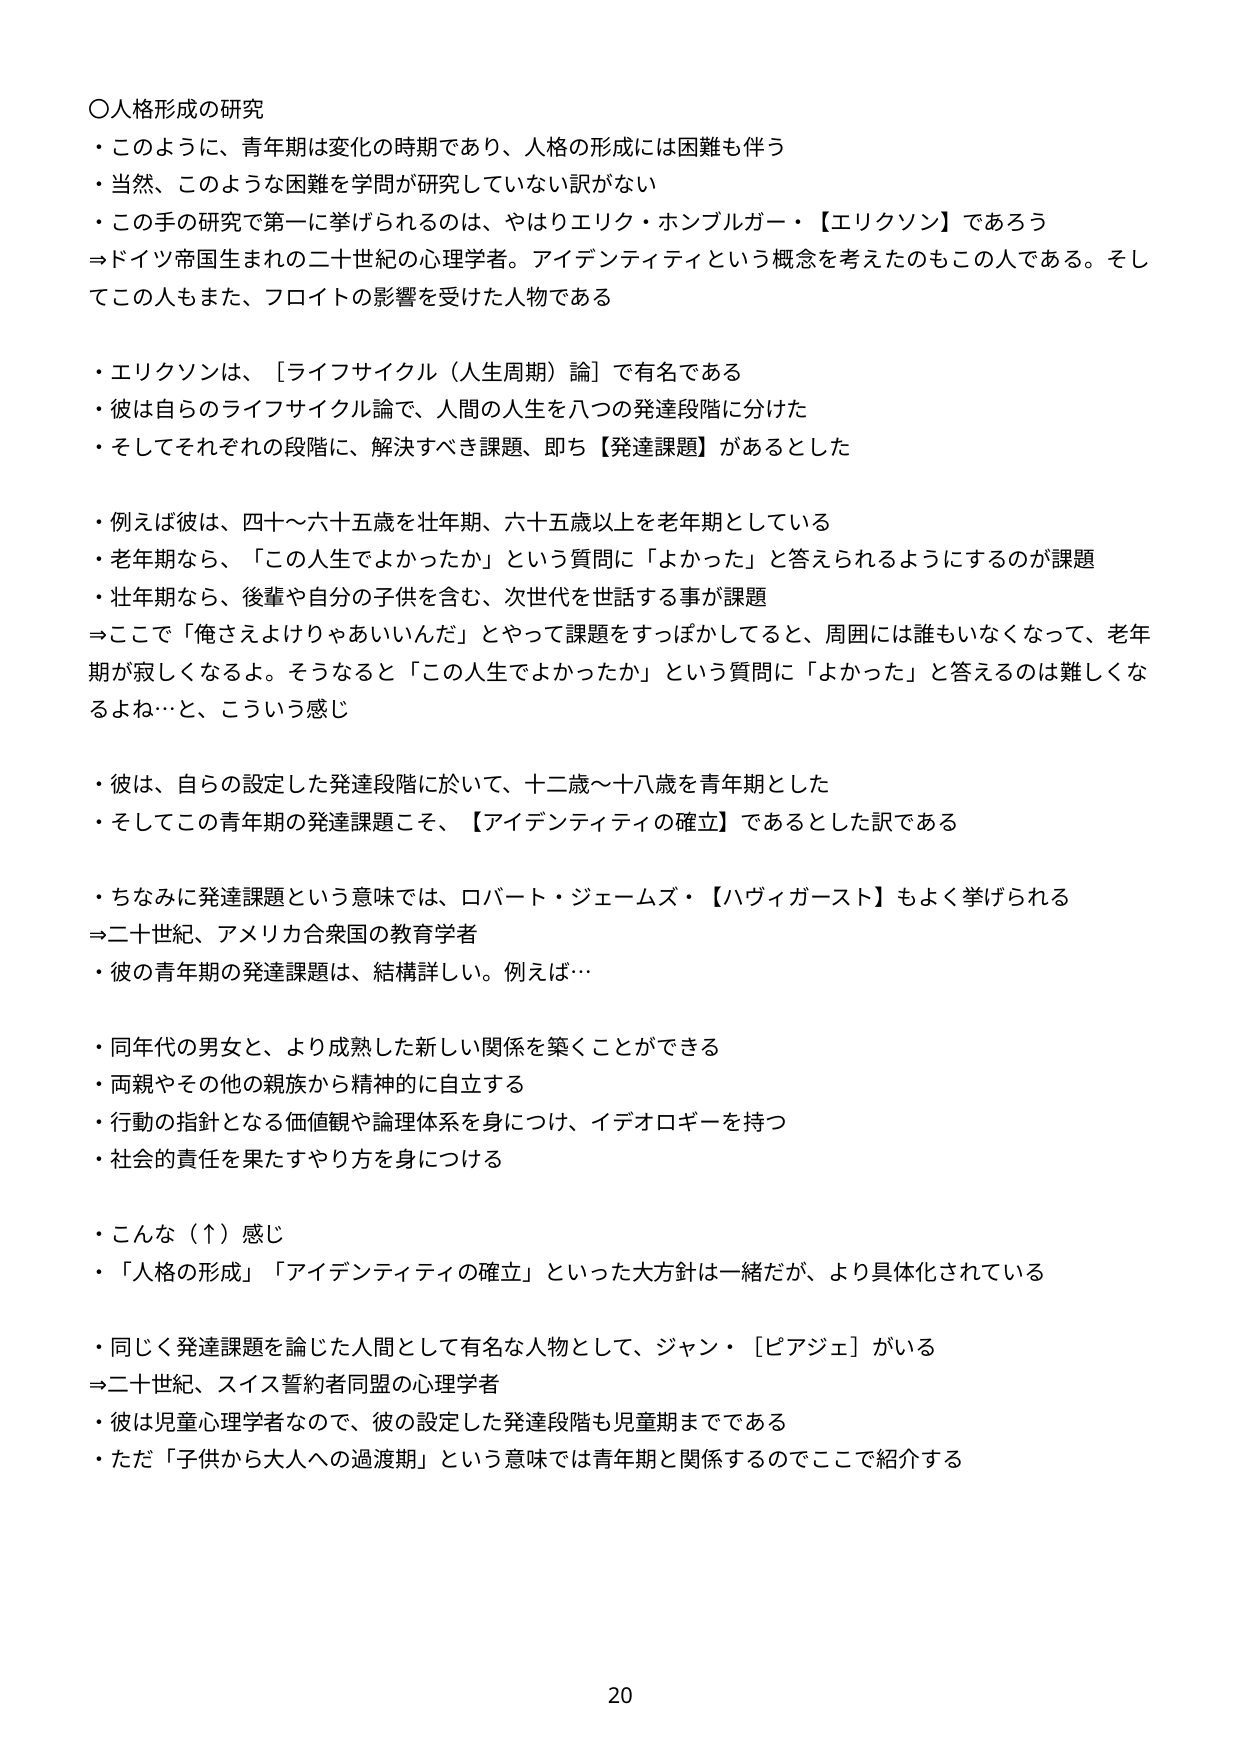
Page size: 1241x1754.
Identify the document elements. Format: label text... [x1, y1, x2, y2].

text ⇒ここで「俺さえよけりゃあいいんだ」とやって課題をすっぽかしてると、周囲には誰もいなくなって、老年期が寂しくなるよ。そうなると「この人生でよかったか」という質問に「よかった」と答えるのは難しくなるよね…と、こういう感じ [89, 614, 1152, 727]
text ・壮年期なら、後輩や自分の子供を含む、次世代を世話する事が課題 [89, 577, 1152, 614]
text ・老年期なら、「この人生でよかったか」という質問に「よかった」と答えられるようにするのが課題 [89, 539, 1152, 577]
text ・社会的責任を果たすやり方を身につける [89, 1139, 1152, 1177]
text ・当然、このような困難を学問が研究していない訳がない [89, 164, 1152, 202]
text ・このように、青年期は変化の時期であり、人格の形成には困難も伴う [89, 127, 1152, 164]
text ・エリクソンは、［ライフサイクル（人生周期）論］で有名である [89, 352, 1152, 389]
text ・例えば彼は、四十～六十五歳を壮年期、六十五歳以上を老年期としている [89, 502, 1152, 539]
text ・行動の指針となる価値観や論理体系を身につけ、イデオロギーを持つ [89, 1102, 1152, 1139]
text ・ただ「子供から大人への過渡期」という意味では青年期と関係するのでここで紹介する [89, 1439, 1152, 1477]
text ・両親やその他の親族から精神的に自立する [89, 1064, 1152, 1102]
text ・「人格の形成」「アイデンティティの確立」といった大方針は一緒だが、より具体化されている [89, 1252, 1152, 1289]
text ・彼の青年期の発達課題は、結構詳しい。例えば… [89, 952, 1152, 989]
text ・そしてこの青年期の発達課題こそ、【アイデンティティの確立】であるとした訳である [89, 802, 1152, 839]
text ・そしてそれぞれの段階に、解決すべき課題、即ち【発達課題】があるとした [89, 427, 1152, 464]
text ・こんな（↑）感じ [89, 1214, 1152, 1252]
text ・この手の研究で第一に挙げられるのは、やはりエリク・ホンブルガー・【エリクソン】であろう [89, 202, 1152, 239]
text ⇒二十世紀、アメリカ合衆国の教育学者 [89, 914, 1152, 952]
subtitle 〇人格形成の研究 [89, 89, 1152, 127]
text ・同年代の男女と、より成熟した新しい関係を築くことができる [89, 1027, 1152, 1064]
text ⇒ドイツ帝国生まれの二十世紀の心理学者。アイデンティティという概念を考えたのもこの人である。そしてこの人もまた、フロイトの影響を受けた人物である [89, 239, 1152, 314]
text ⇒二十世紀、スイス誓約者同盟の心理学者 [89, 1364, 1152, 1402]
text ・ちなみに発達課題という意味では、ロバート・ジェームズ・【ハヴィガースト】もよく挙げられる [89, 877, 1152, 914]
text ・同じく発達課題を論じた人間として有名な人物として、ジャン・［ピアジェ］がいる [89, 1327, 1152, 1364]
text ・彼は、自らの設定した発達段階に於いて、十二歳～十八歳を青年期とした [89, 764, 1152, 802]
text ・彼は児童心理学者なので、彼の設定した発達段階も児童期までである [89, 1402, 1152, 1439]
text ・彼は自らのライフサイクル論で、人間の人生を八つの発達段階に分けた [89, 389, 1152, 427]
